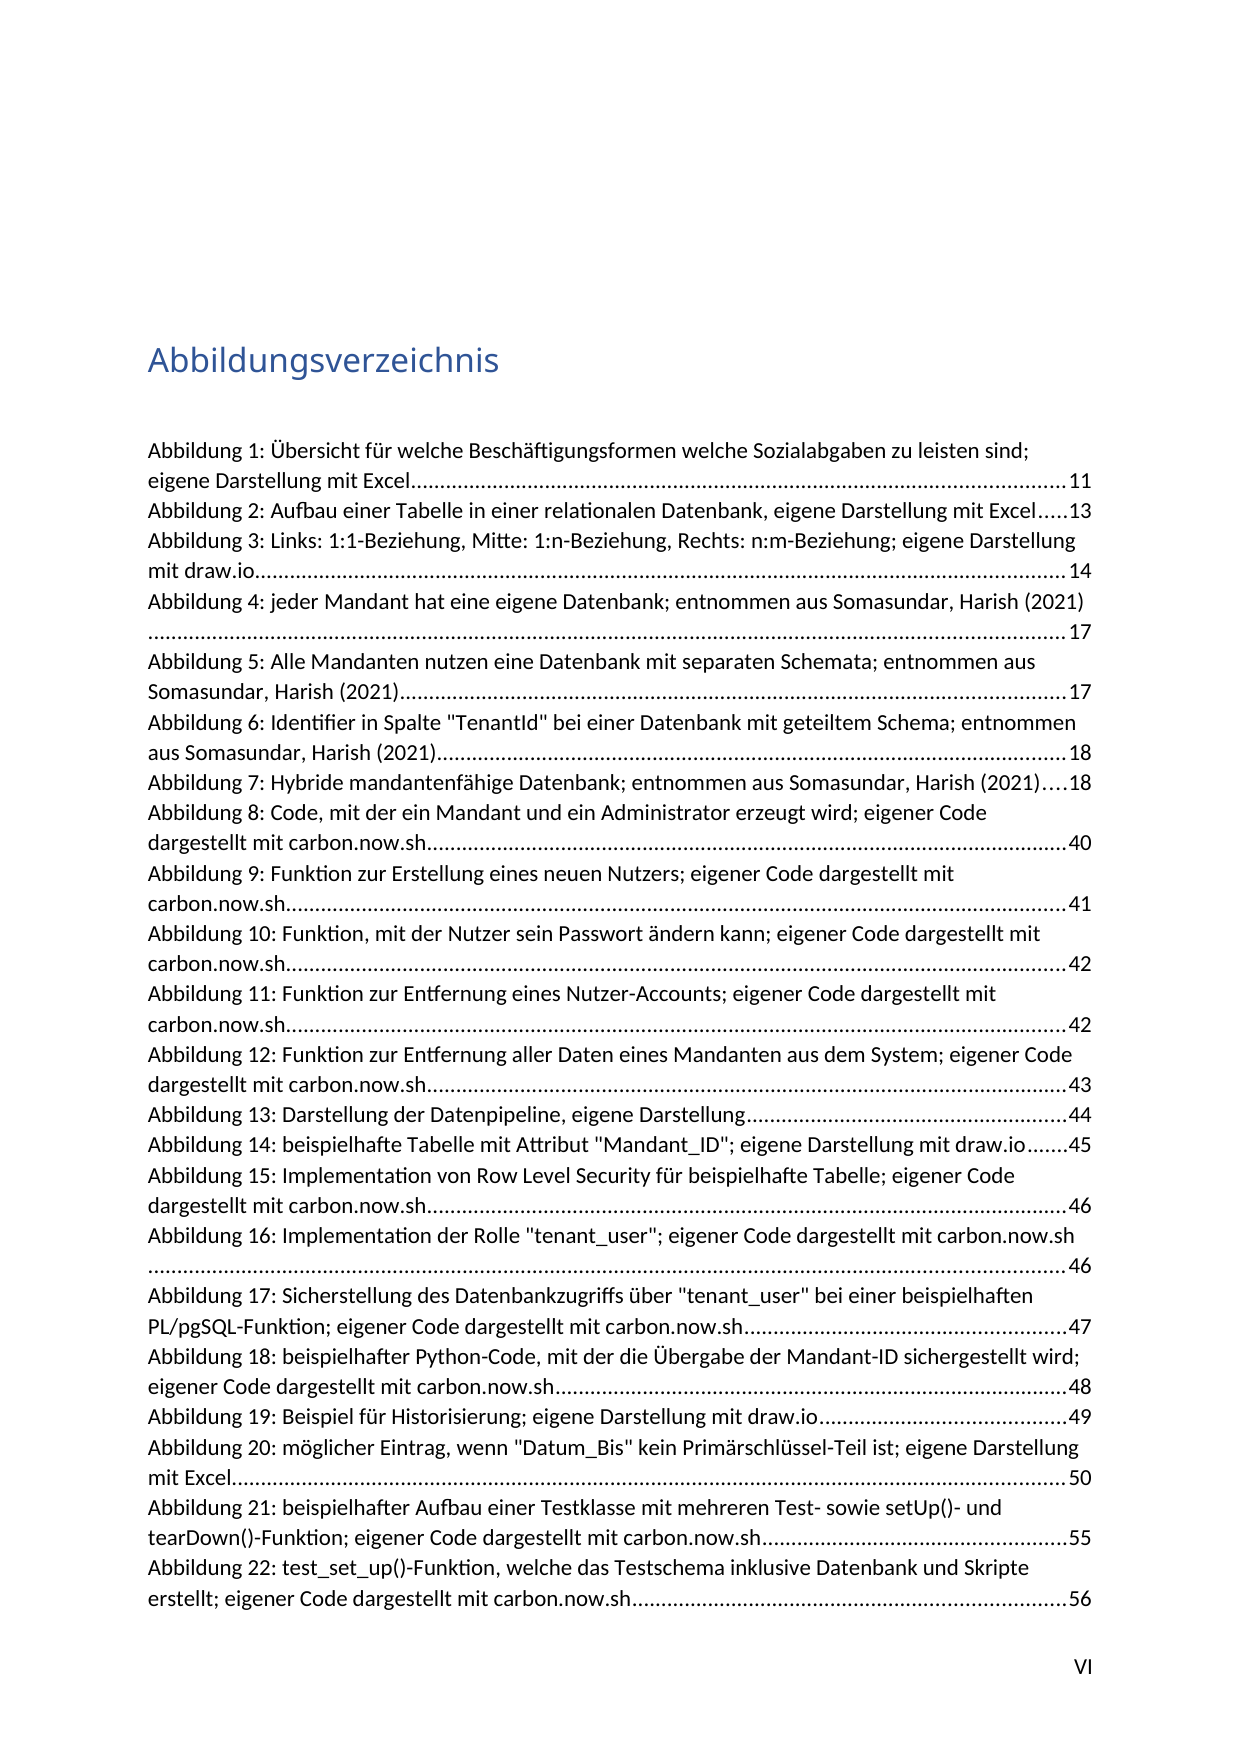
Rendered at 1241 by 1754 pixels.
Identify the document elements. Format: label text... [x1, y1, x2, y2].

text Abbildung 21: beispielhafter Aufbau einer Testklasse mit mehreren Test- sowie setUp()- und tearDown()-Funktion; eigener Code dargestellt mit carbon.now.sh 55 [148, 1493, 1093, 1551]
text Abbildung 17: Sicherstellung des Datenbankzugriffs über "tenant_user" bei einer beispielhaften PL/pgSQL-Funktion; eigener Code dargestellt mit carbon.now.sh 47 [148, 1282, 1093, 1340]
text Abbildung 18: beispielhafter Python-Code, mit der die Übergabe der Mandant-ID sichergestellt wird; eigener Code dargestellt mit carbon.now.sh 48 [148, 1342, 1093, 1400]
text Abbildung 2: Aufbau einer Tabelle in einer relationalen Datenbank, eigene Darstellung mit Excel 13 [148, 496, 1093, 524]
text Abbildung 1: Übersicht für welche Beschäftigungsformen welche Sozialabgaben zu leisten sind; eigene Darstellung mit Excel 11 [148, 436, 1093, 494]
text Abbildung 9: Funktion zur Erstellung eines neuen Nutzers; eigener Code dargestellt mit carbon.now.sh 41 [148, 859, 1093, 917]
text Abbildung 19: Beispiel für Historisierung; eigene Darstellung mit draw.io 49 [148, 1402, 1093, 1430]
text Abbildung 6: Identifier in Spalte "TenantId" bei einer Datenbank mit geteiltem Schema; entnommen aus Somasundar, Harish (2021) 18 [148, 708, 1093, 766]
text Abbildung 20: möglicher Eintrag, wenn "Datum_Bis" kein Primärschlüssel-Teil ist; eigene Darstellung mit Excel 50 [148, 1433, 1093, 1491]
text Abbildung 7: Hybride mandantenfähige Datenbank; entnommen aus Somasundar, Harish (2021) 18 [148, 768, 1093, 796]
text Abbildung 3: Links: 1:1-Beziehung, Mitte: 1:n-Beziehung, Rechts: n:m-Beziehung; eigene Darstellung mit draw.io 14 [148, 526, 1093, 584]
text Abbildung 13: Darstellung der Datenpipeline, eigene Darstellung 44 [148, 1100, 1093, 1128]
text Abbildung 10: Funktion, mit der Nutzer sein Passwort ändern kann; eigener Code dargestellt mit carbon.now.sh 42 [148, 919, 1093, 977]
text Abbildung 4: jeder Mandant hat eine eigene Datenbank; entnommen aus Somasundar, Harish (2021) 17 [148, 587, 1093, 645]
text Abbildung 11: Funktion zur Entfernung eines Nutzer-Accounts; eigener Code dargestellt mit carbon.now.sh 42 [148, 979, 1093, 1038]
text Abbildung 5: Alle Mandanten nutzen eine Datenbank mit separaten Schemata; entnommen aus Somasundar, Harish (2021) 17 [148, 647, 1093, 705]
subtitle Abbildungsverzeichnis [148, 337, 1093, 383]
text Abbildung 8: Code, mit der ein Mandant und ein Administrator erzeugt wird; eigener Code dargestellt mit carbon.now.sh 40 [148, 798, 1093, 856]
text Abbildung 15: Implementation von Row Level Security für beispielhafte Tabelle; eigener Code dargestellt mit carbon.now.sh 46 [148, 1161, 1093, 1219]
text Abbildung 22: test_set_up()-Funktion, welche das Testschema inklusive Datenbank und Skripte erstellt; eigener Code dargestellt mit carbon.now.sh 56 [148, 1553, 1093, 1612]
text Abbildung 12: Funktion zur Entfernung aller Daten eines Mandanten aus dem System; eigener Code dargestellt mit carbon.now.sh 43 [148, 1040, 1093, 1098]
text Abbildung 16: Implementation der Rolle "tenant_user"; eigener Code dargestellt mit carbon.now.sh 46 [148, 1221, 1093, 1279]
text Abbildung 14: beispielhafte Tabelle mit Attribut "Mandant_ID"; eigene Darstellung mit draw.io 45 [148, 1131, 1093, 1158]
